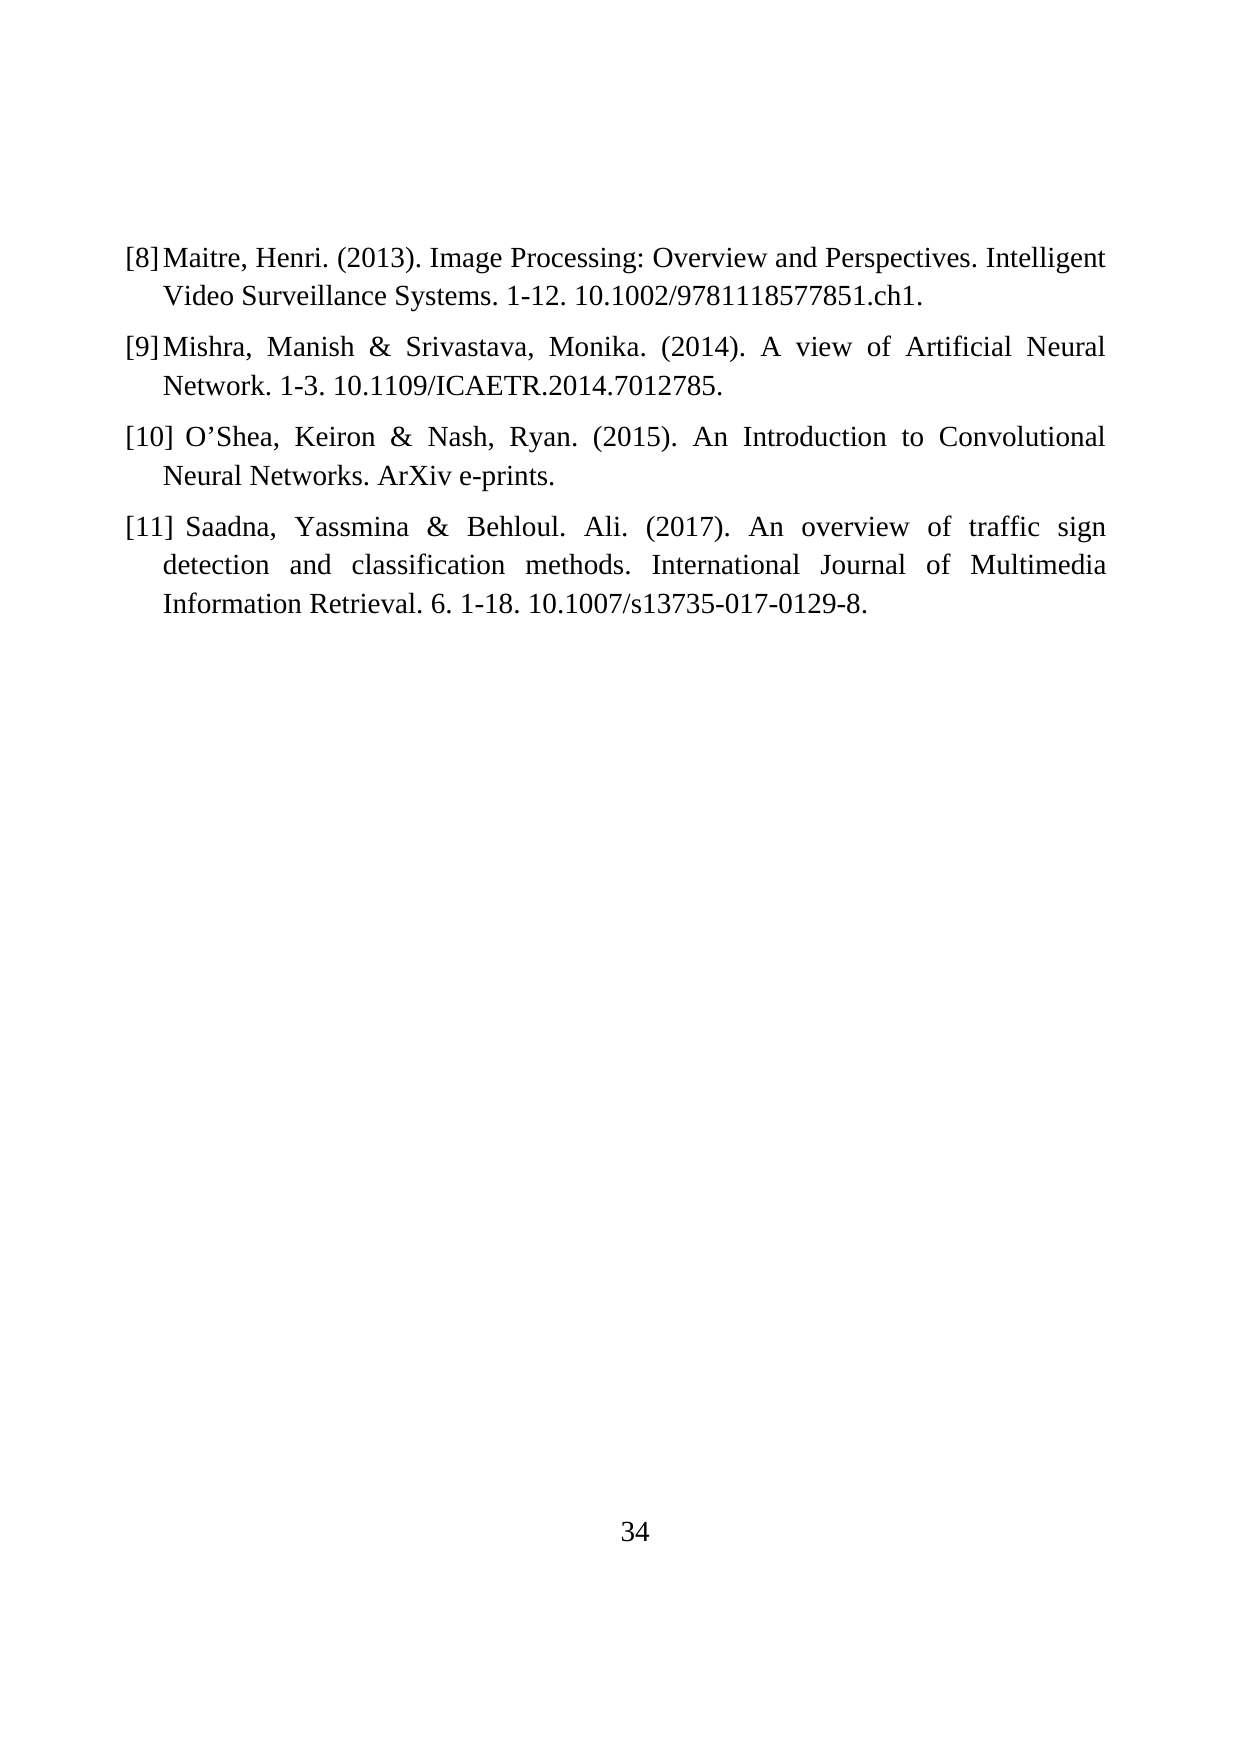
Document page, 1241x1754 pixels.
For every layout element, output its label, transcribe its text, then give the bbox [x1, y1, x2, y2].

list Mishra, Manish & Srivastava, Monika. (2014). A view of Artificial Neural Network. 1-3. 10.1109/ICAETR.2014.7012785. [125, 329, 1107, 402]
list O’Shea, Keiron & Nash, Ryan. (2015). An Introduction to Convolutional Neural Networks. ArXiv e-prints. [125, 419, 1107, 491]
list Saadna, Yassmina & Behloul. Ali. (2017). An overview of traffic sign detection and classification methods. International Journal of Multimedia Information Retrieval. 6. 1-18. 10.1007/s13735-017-0129-8. [125, 509, 1107, 619]
list Maitre, Henri. (2013). Image Processing: Overview and Perspectives. Intelligent Video Surveillance Systems. 1-12. 10.1002/9781118577851.ch1. [125, 240, 1107, 312]
